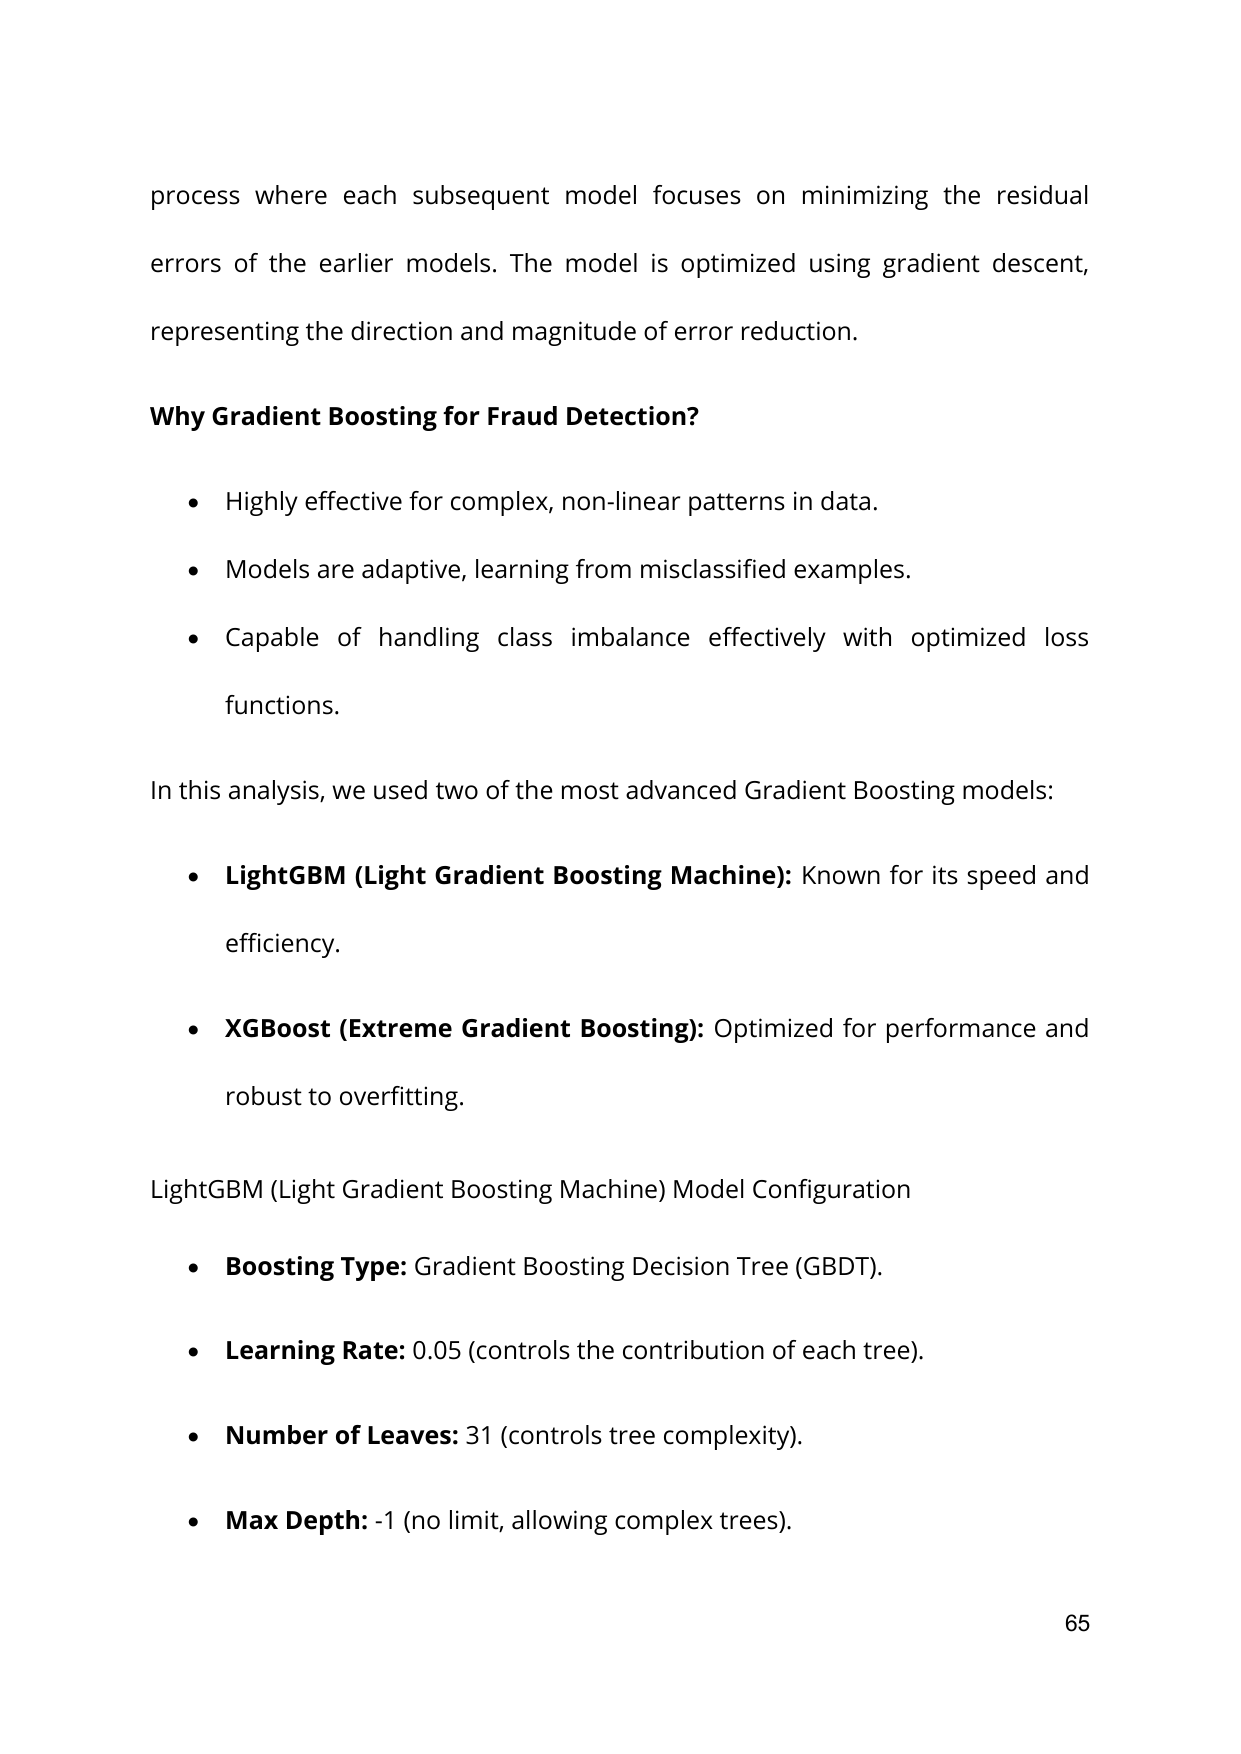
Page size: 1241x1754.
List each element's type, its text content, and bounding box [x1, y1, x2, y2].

list Highly effective for complex, non-linear patterns in data. [187, 483, 1090, 518]
text In this analysis, we used two of the most advanced Gradient Boosting models: [150, 773, 1090, 807]
subtitle LightGBM (Light Gradient Boosting Machine) Model Configuration [150, 1172, 1090, 1206]
list LightGBM (Light Gradient Boosting Machine): Known for its speed and efficiency. [187, 857, 1090, 960]
list Max Depth: -1 (no limit, allowing complex trees). [187, 1502, 1090, 1537]
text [150, 178, 1090, 348]
text Why Gradient Boosting for Fraud Detection? [150, 399, 1090, 433]
list Number of Leaves: 31 (controls tree complexity). [187, 1418, 1090, 1452]
list Models are adaptive, learning from misclassified examples. [187, 552, 1090, 586]
list Learning Rate: 0.05 (controls the contribution of each tree). [187, 1333, 1090, 1367]
list Capable of handling class imbalance effectively with optimized loss functions. [187, 620, 1090, 722]
list XGBoost (Extreme Gradient Boosting): Optimized for performance and robust to overfitting. [187, 1010, 1090, 1113]
list Boosting Type: Gradient Boosting Decision Tree (GBDT). [187, 1248, 1090, 1282]
